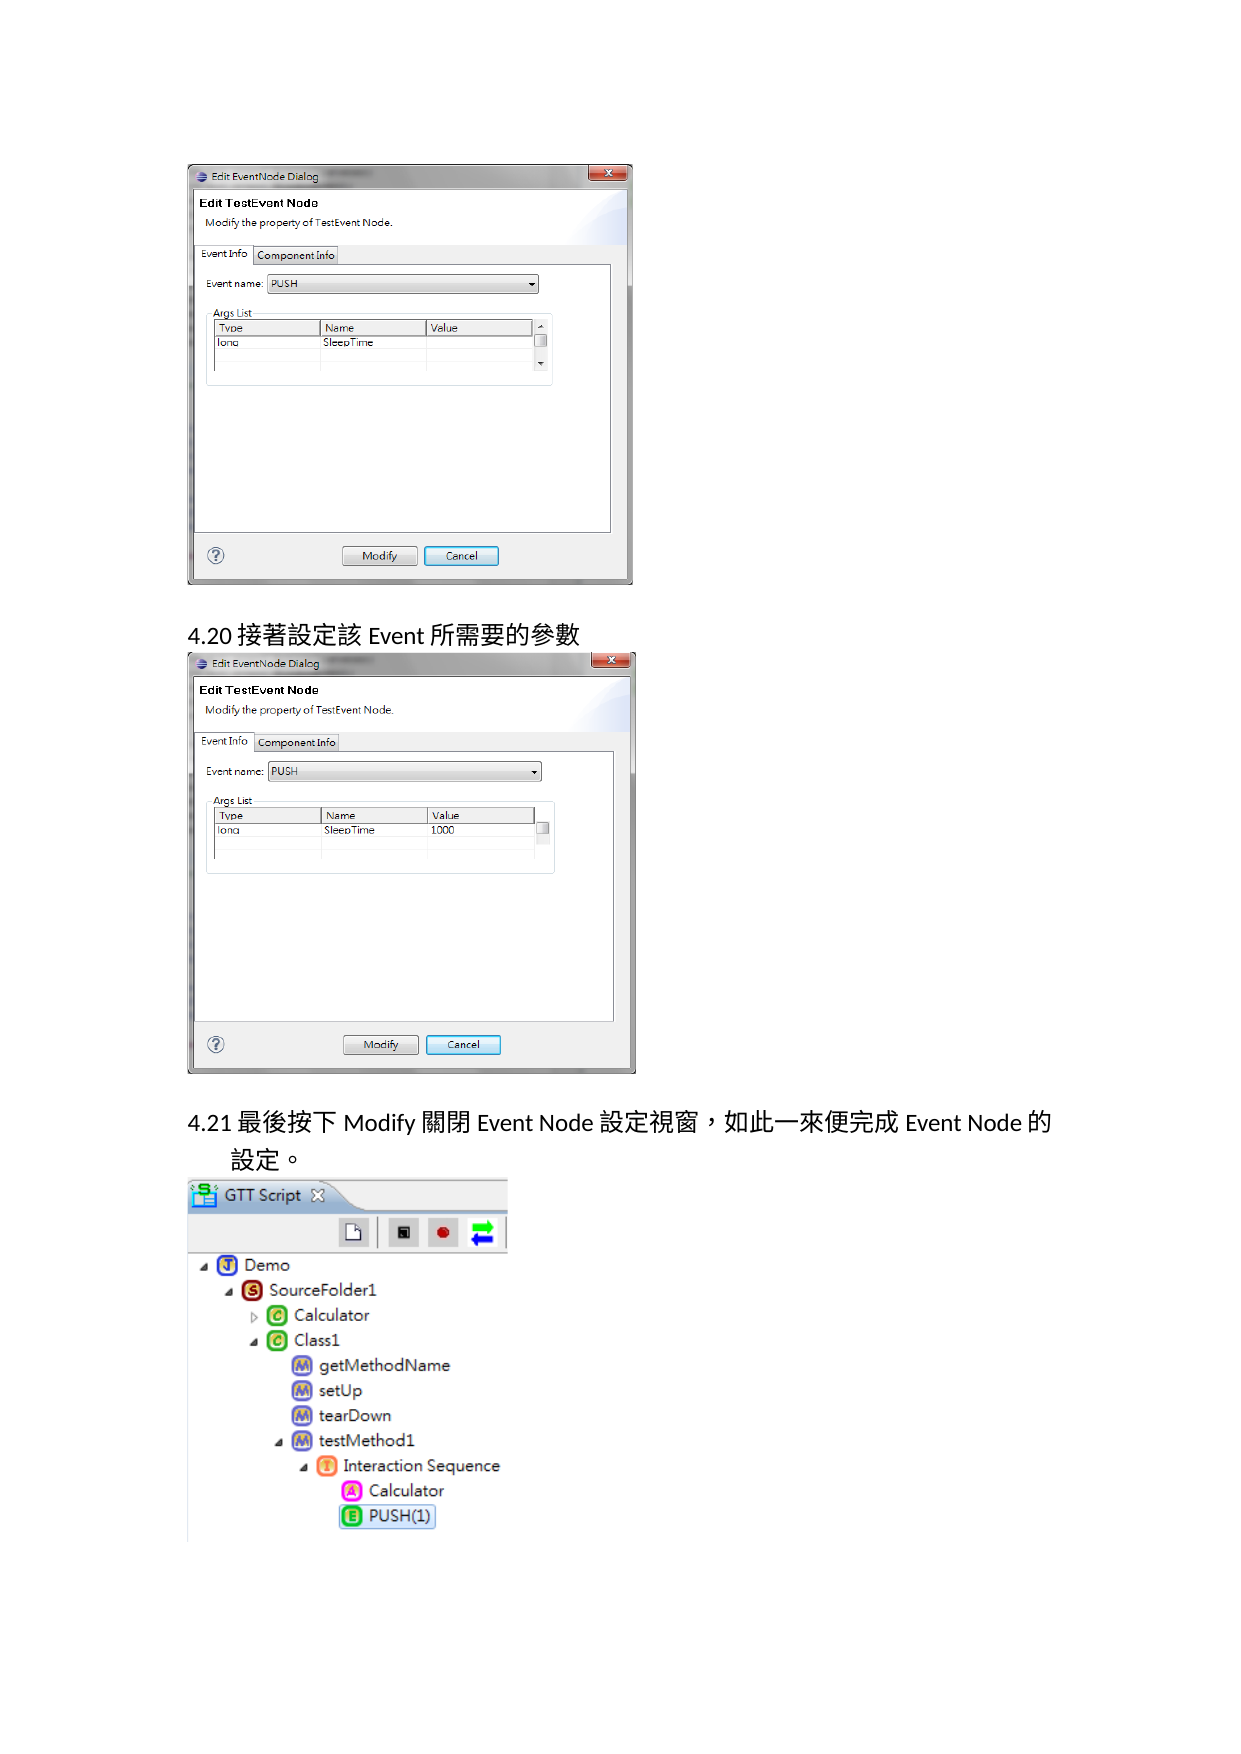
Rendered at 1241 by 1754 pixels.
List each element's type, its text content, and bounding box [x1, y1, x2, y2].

picture [187, 1177, 508, 1542]
list 最後按下 Modify 關閉 Event Node 設定視窗，如此一來便完成 Event Node 的設定。 [187, 1102, 1053, 1177]
picture [187, 652, 636, 1074]
list 接著設定該 Event 所需要的參數 [187, 614, 1053, 652]
picture [187, 164, 633, 585]
